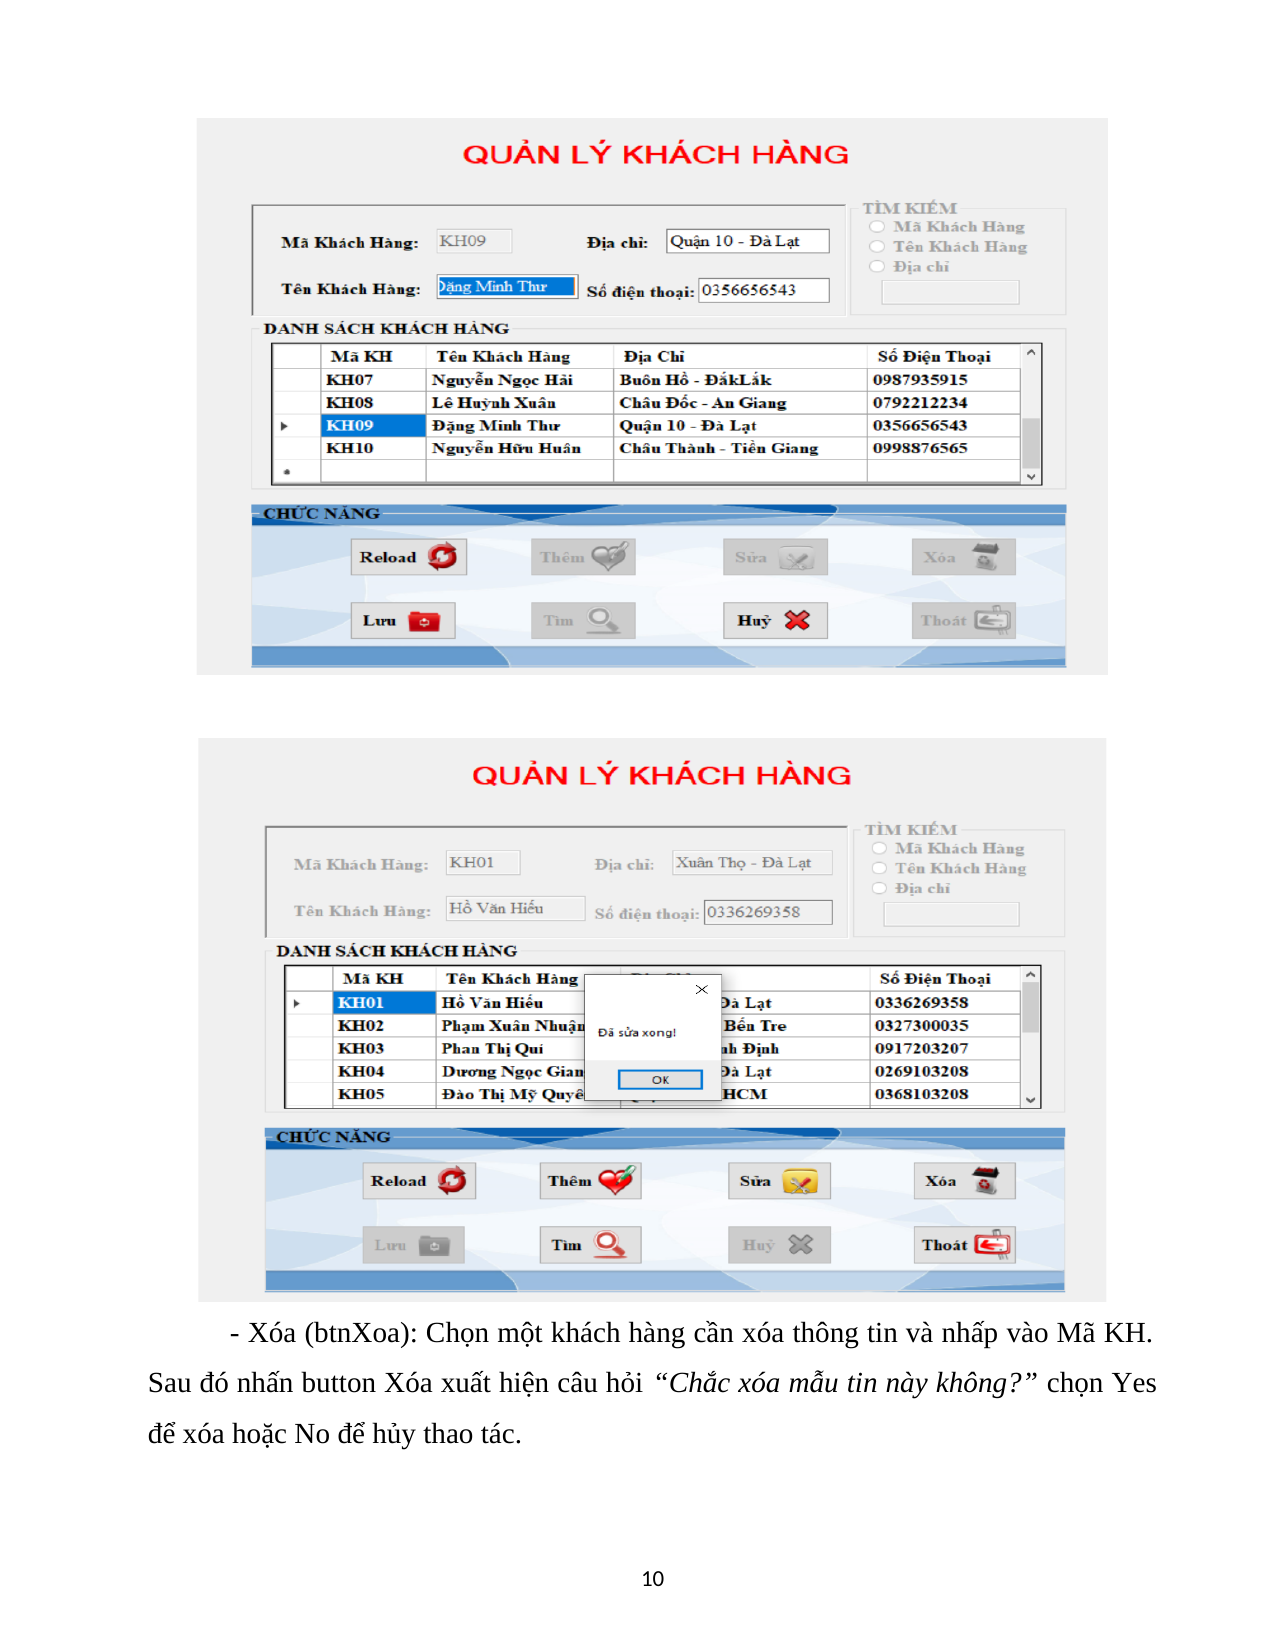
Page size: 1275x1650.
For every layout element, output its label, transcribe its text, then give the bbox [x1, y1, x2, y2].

picture [198, 738, 1107, 1302]
text - Xóa (btnXoa): Chọn một khách hàng cần xóa thông tin và nhấp vào Mã KH. Sau đó nhấn button Xóa xuất hiện câu hỏi “Chắc xóa mẫu tin này không?” chọn Yes để xóa hoặc No để hủy thao tác. [148, 1315, 1157, 1449]
picture [196, 118, 1108, 675]
